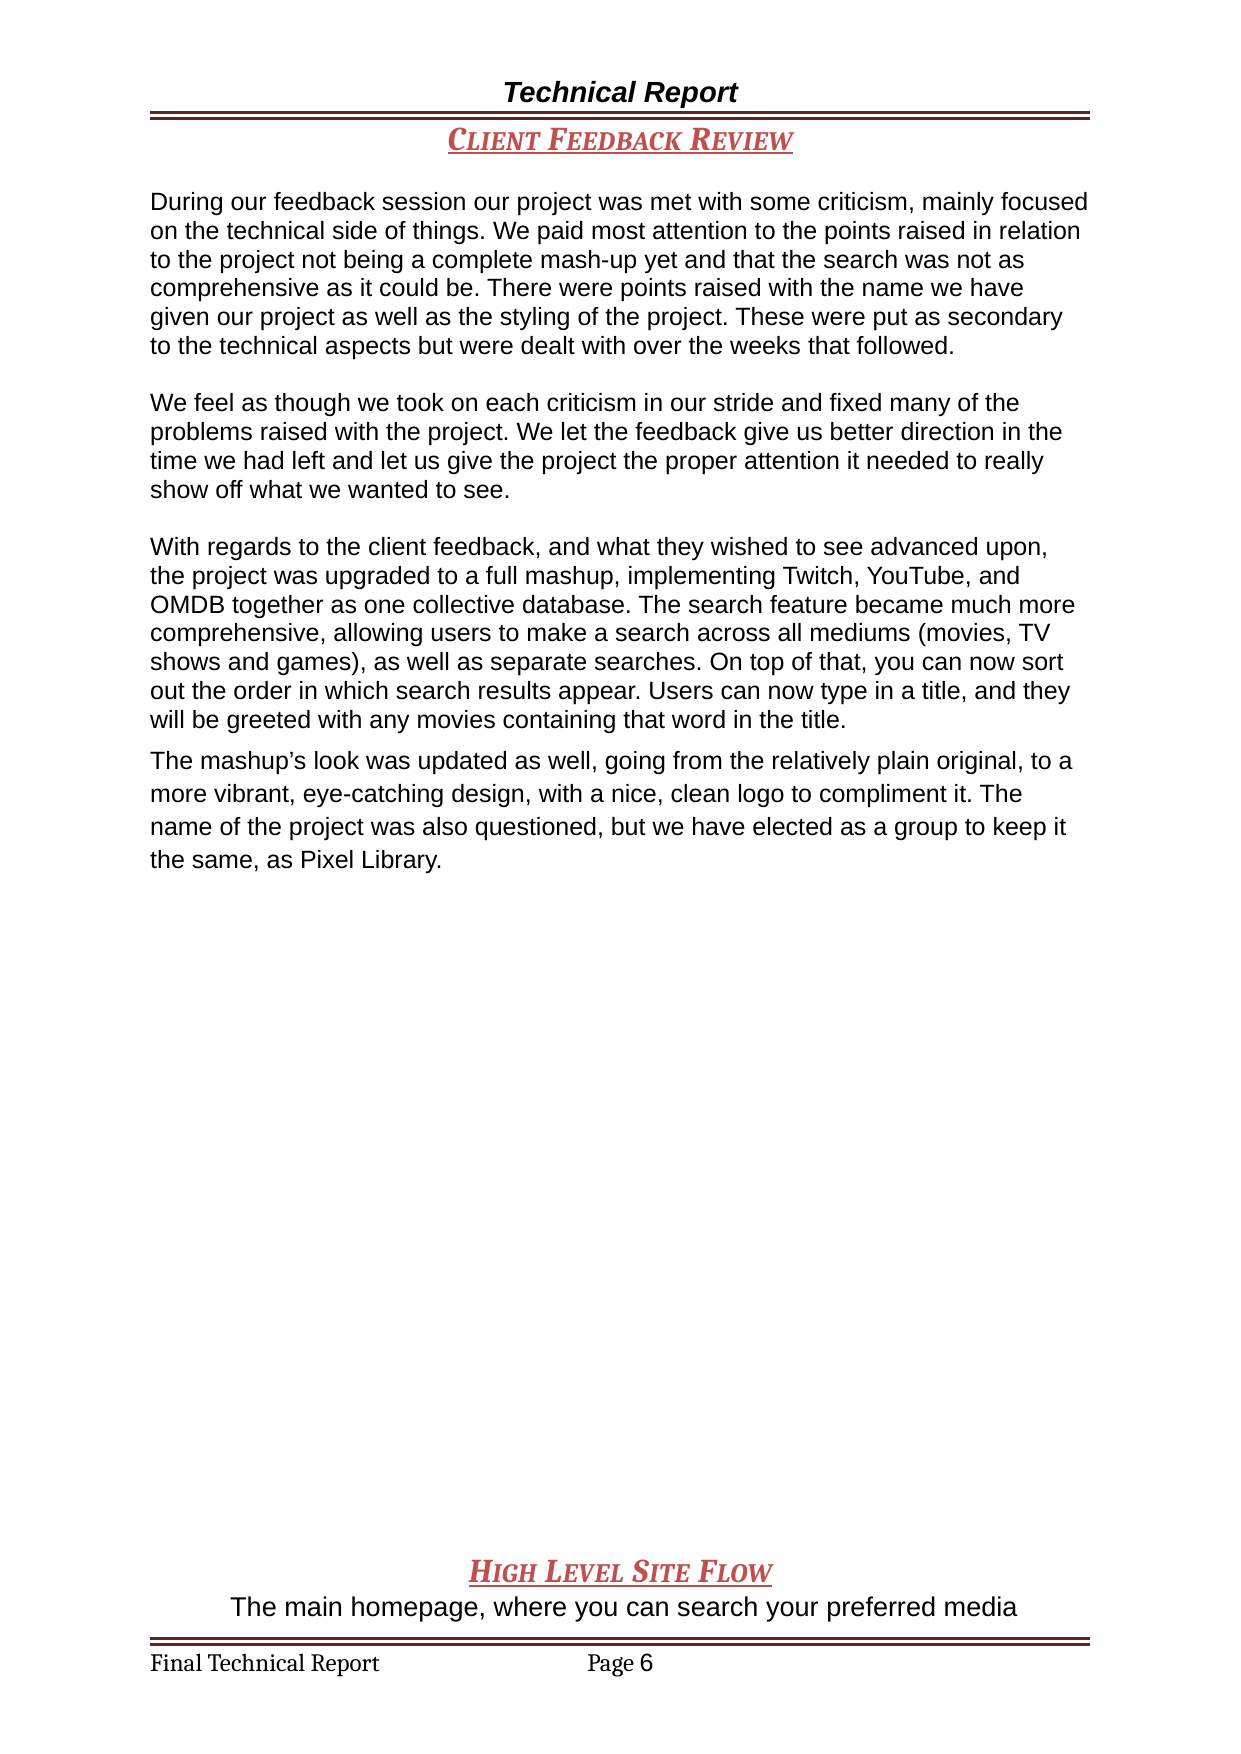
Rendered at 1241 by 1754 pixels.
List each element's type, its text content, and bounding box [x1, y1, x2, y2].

text With regards to the client feedback, and what they wished to see advanced upon, the project was upgraded to a full mashup, implementing Twitch, YouTube, and OMDB together as one collective database. The search feature became much more comprehensive, allowing users to make a search across all mediums (movies, TV shows and games), as well as separate searches. On top of that, you can now sort out the order in which search results appear. Users can now type in a title, and they will be greeted with any movies containing that word in the title. [150, 532, 1090, 733]
text High Level Site Flow [150, 1552, 1090, 1591]
text We feel as though we took on each criticism in our stride and fixed many of the problems raised with the project. We let the feedback give us better direction in the time we had left and let us give the project the proper attention it needed to really show off what we wanted to see. [150, 388, 1090, 503]
text During our feedback session our project was met with some criticism, mainly focused on the technical side of things. We paid most attention to the points raised in relation to the project not being a complete mash-up yet and that the search was not as comprehensive as it could be. There were points raised with the name we have given our project as well as the styling of the project. These were put as secondary to the technical aspects but were dealt with over the weeks that followed. [150, 187, 1090, 359]
text The mashup’s look was updated as well, going from the relatively plain original, to a more vibrant, eye-catching design, with a nice, clean logo to compliment it. The name of the project was also questioned, but we have elected as a group to keep it the same, as Pixel Library. [150, 746, 1090, 874]
text The main homepage, where you can search your preferred media [150, 1591, 1090, 1622]
text Client Feedback Review [150, 120, 1090, 158]
